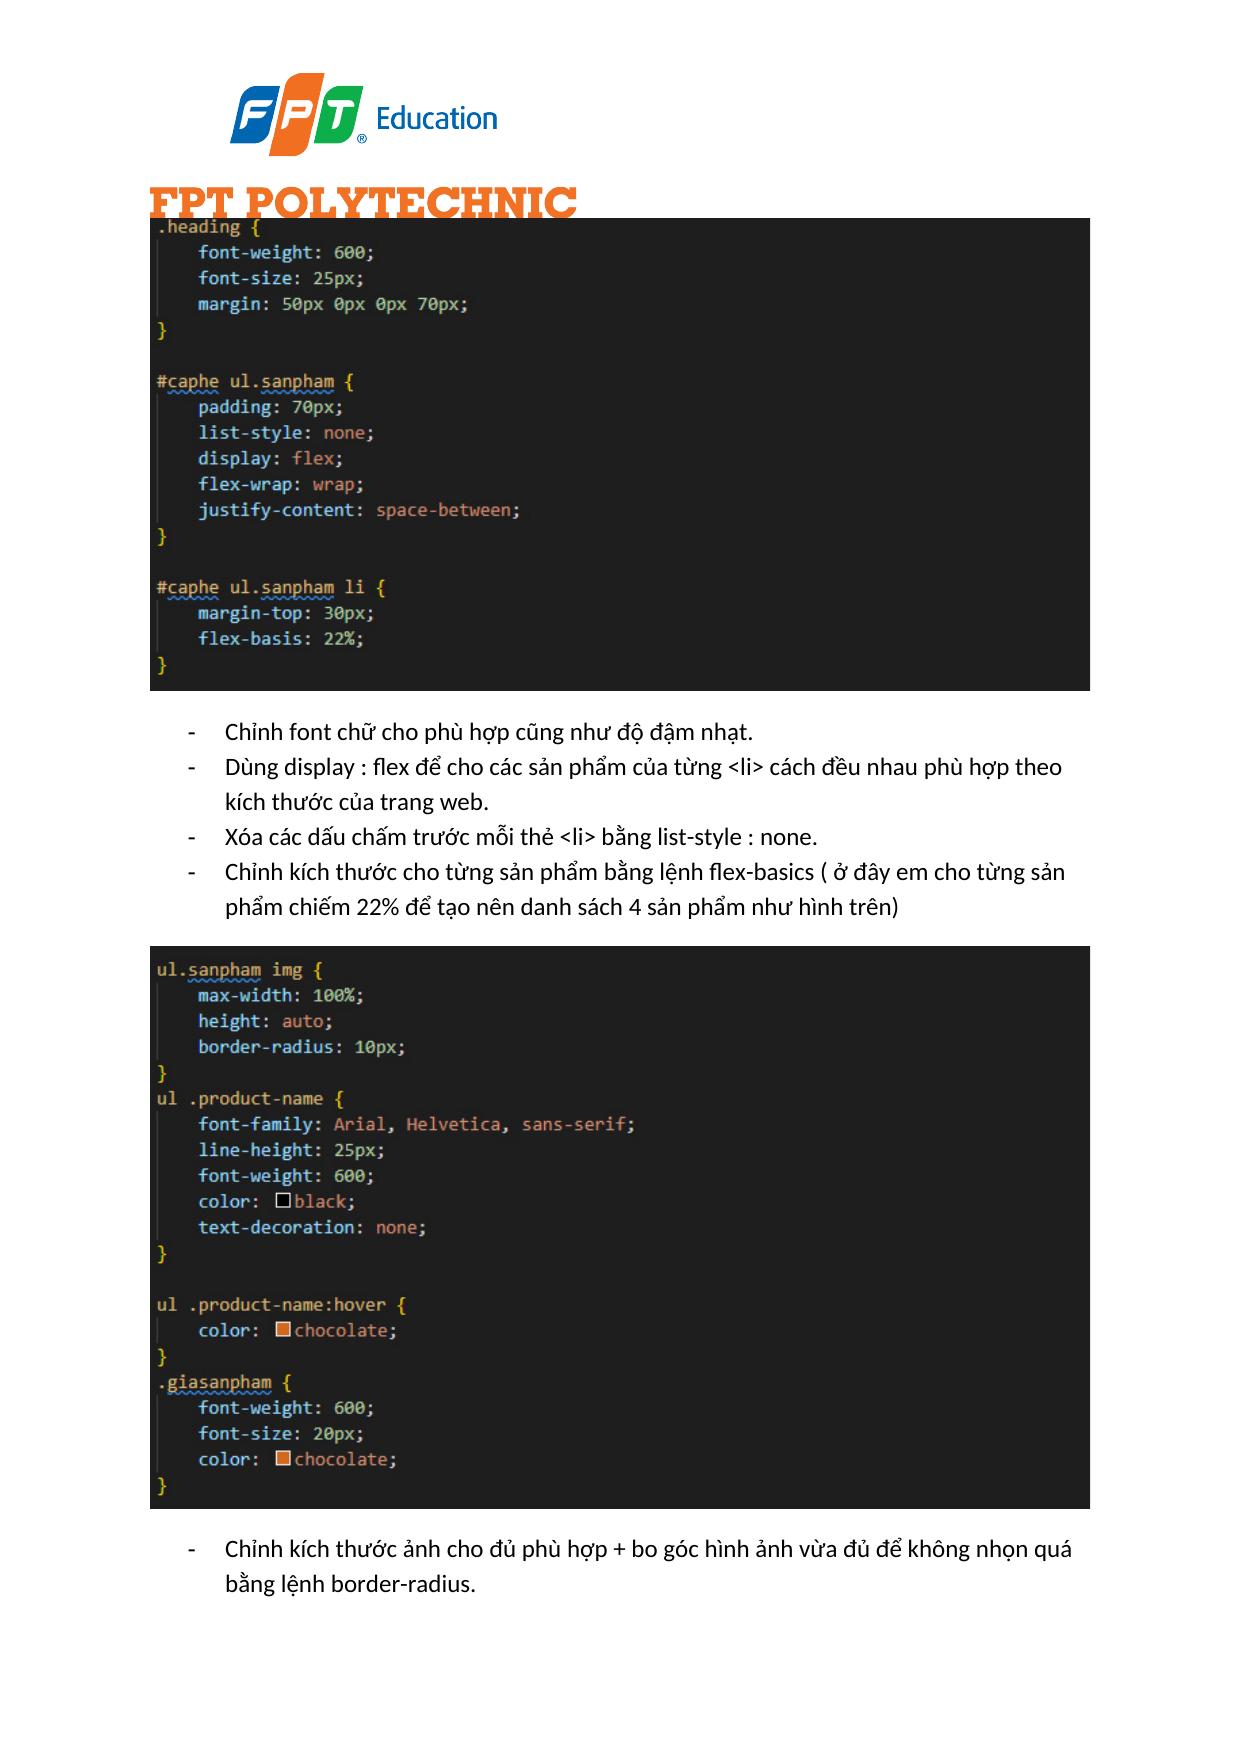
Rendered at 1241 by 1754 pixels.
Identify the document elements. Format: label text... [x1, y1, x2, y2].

picture [150, 946, 1091, 1509]
list Chỉnh kích thước ảnh cho đủ phù hợp + bo góc hình ảnh vừa đủ để không nhọn quá bằng lệnh border-radius. [187, 1533, 1090, 1599]
list Xóa các dấu chấm trước mỗi thẻ <li> bằng list-style : none. [187, 821, 1090, 851]
list Chỉnh kích thước cho từng sản phẩm bằng lệnh flex-basics ( ở đây em cho từng sản phẩm chiếm 22% để tạo nên danh sách 4 sản phẩm như hình trên) [187, 856, 1090, 921]
list Dùng display : flex để cho các sản phẩm của từng <li> cách đều nhau phù hợp theo kích thước của trang web. [187, 751, 1090, 816]
picture [150, 73, 1091, 691]
list Chỉnh font chữ cho phù hợp cũng như độ đậm nhạt. [187, 716, 1090, 746]
